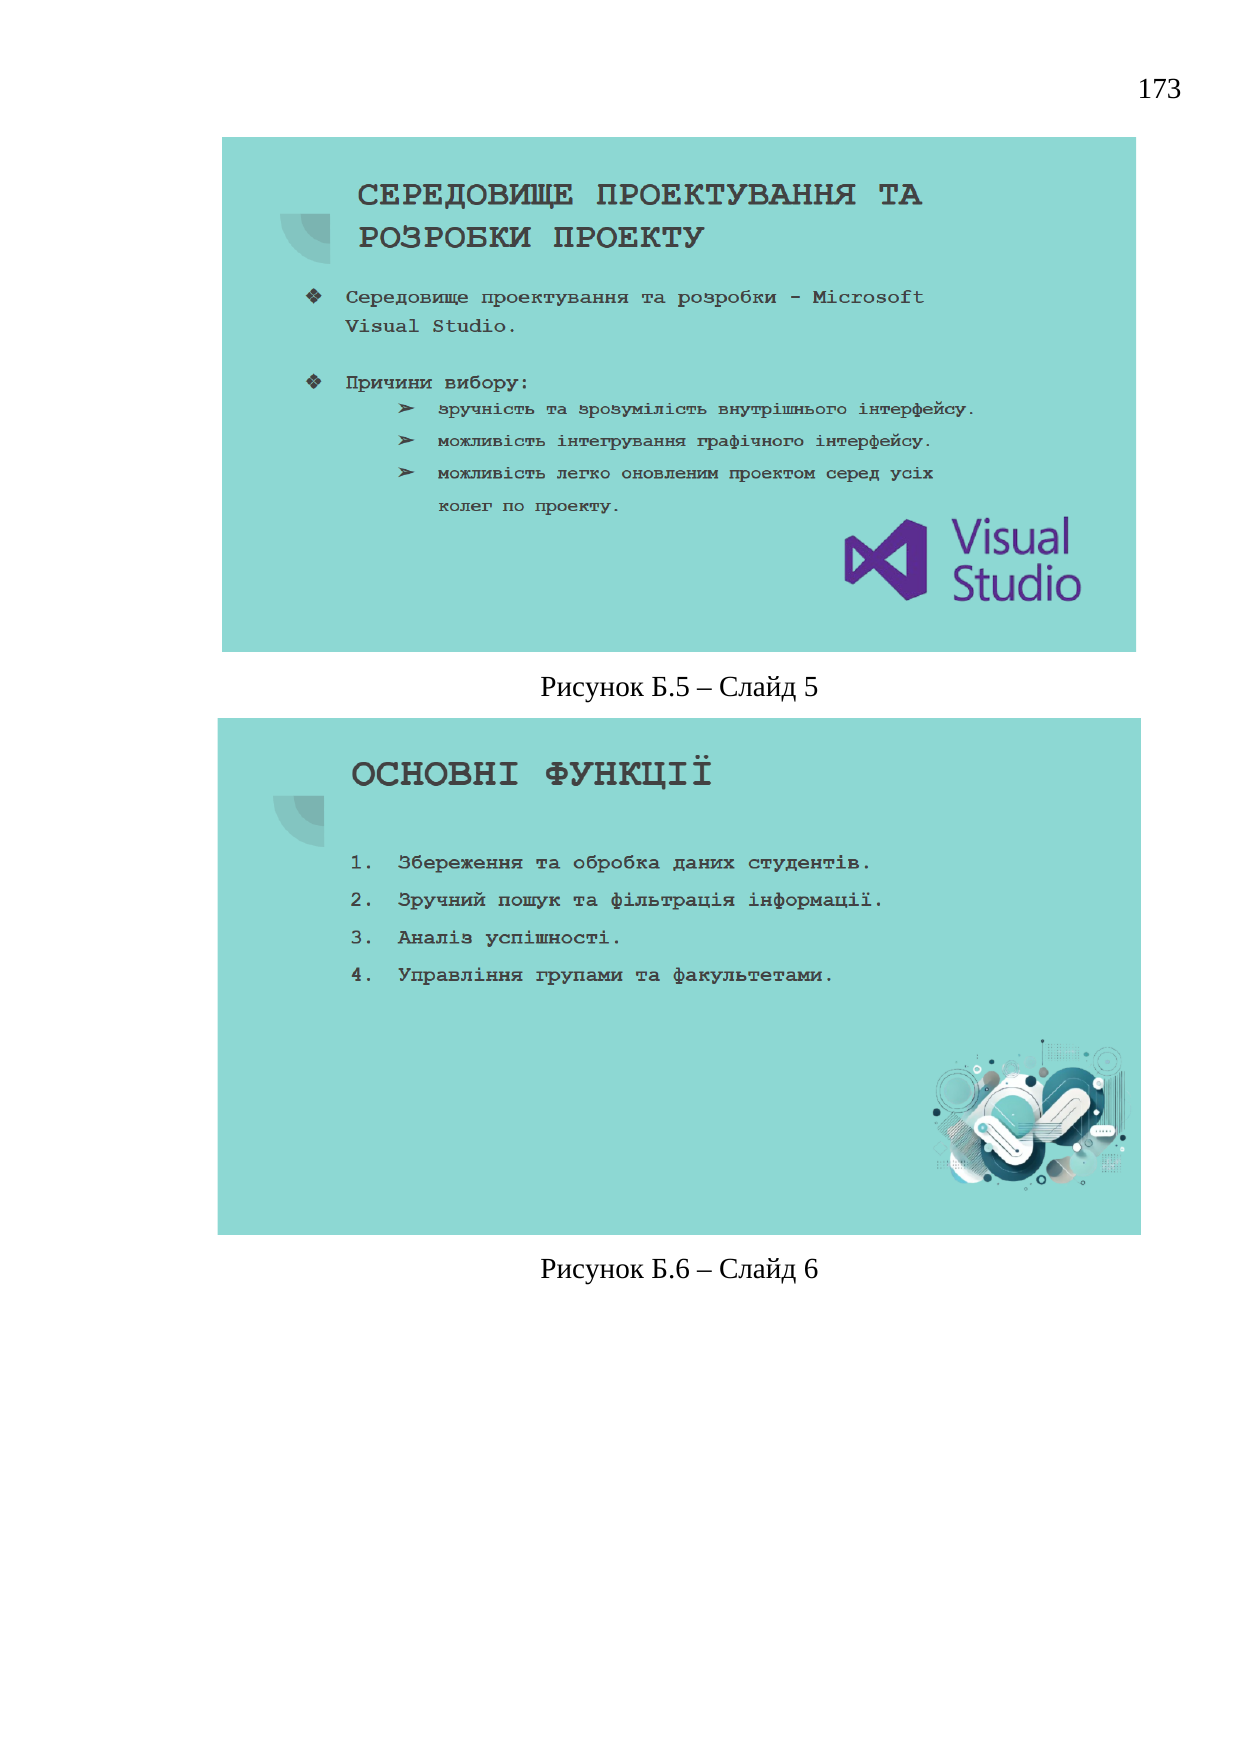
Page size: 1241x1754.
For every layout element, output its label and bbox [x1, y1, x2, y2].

picture [217, 718, 1141, 1235]
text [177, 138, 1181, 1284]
picture [222, 137, 1137, 652]
